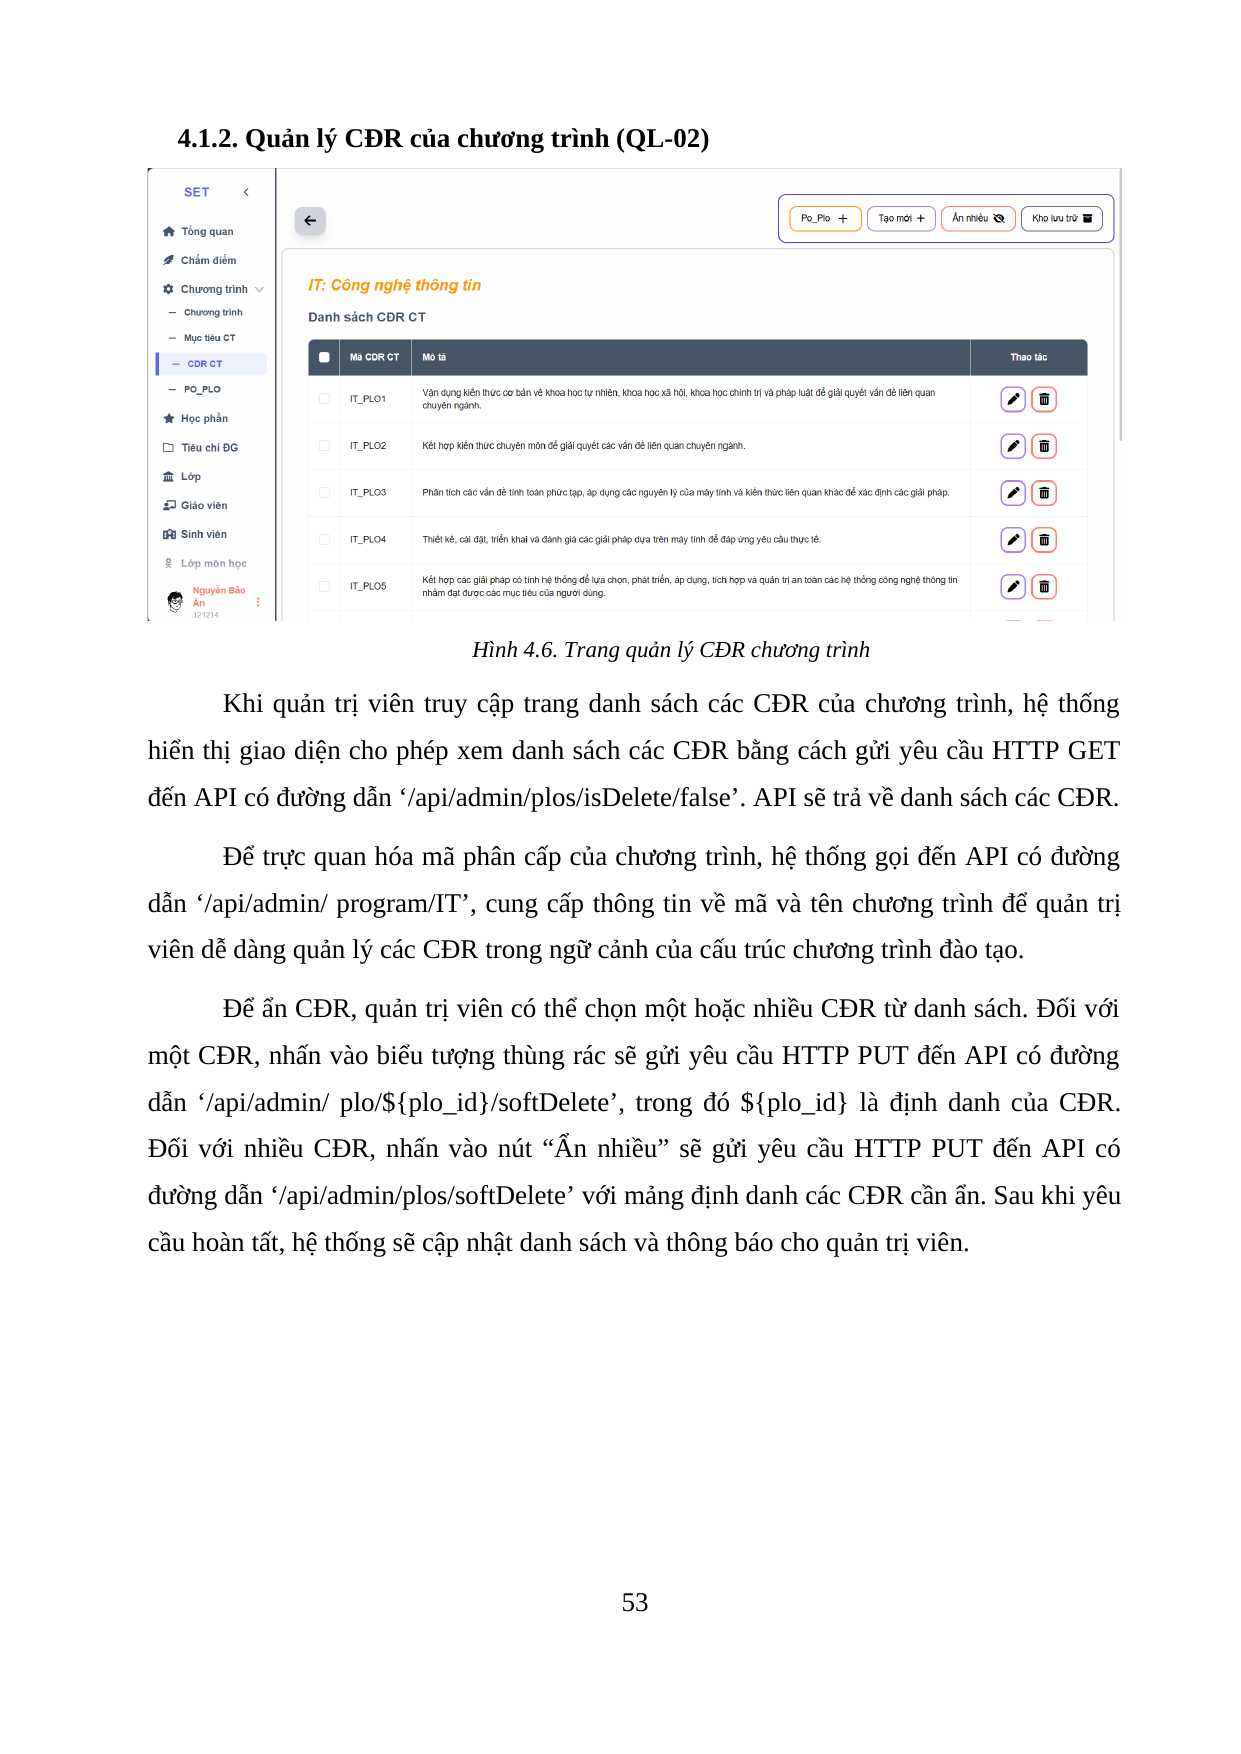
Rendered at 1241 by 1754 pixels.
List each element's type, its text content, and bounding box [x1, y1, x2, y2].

text Khi quản trị viên truy cập trang danh sách các CĐR của chương trình, hệ thống hiển thị giao diện cho phép xem danh sách các CĐR bằng cách gửi yêu cầu HTTP GET đến API có đường dẫn ‘/api/admin/plos/isDelete/false’. API sẽ trả về danh sách các CĐR. [148, 688, 1122, 812]
text Để trực quan hóa mã phân cấp của chương trình, hệ thống gọi đến API có đường dẫn ‘/api/admin/ program/IT’, cung cấp thông tin về mã và tên chương trình để quản trị viên dễ dàng quản lý các CĐR trong ngữ cảnh của cấu trúc chương trình đào tạo. [148, 840, 1122, 964]
subtitle Quản lý CĐR của chương trình (QL-02) [177, 122, 1122, 153]
picture [147, 168, 1123, 621]
text Để ẩn CĐR, quản trị viên có thể chọn một hoặc nhiều CĐR từ danh sách. Đối với một CĐR, nhấn vào biểu tượng thùng rác sẽ gửi yêu cầu HTTP PUT đến API có đường dẫn ‘/api/admin/ plo/${plo_id}/softDelete’, trong đó ${plo_id} là định danh của CĐR. Đối với nhiều CĐR, nhấn vào nút “Ẩn nhiều” sẽ gửi yêu cầu HTTP PUT đến API có đường dẫn ‘/api/admin/plos/softDelete’ với mảng định danh các CĐR cần ẩn. Sau khi yêu cầu hoàn tất, hệ thống sẽ cập nhật danh sách và thông báo cho quản trị viên. [148, 993, 1122, 1257]
